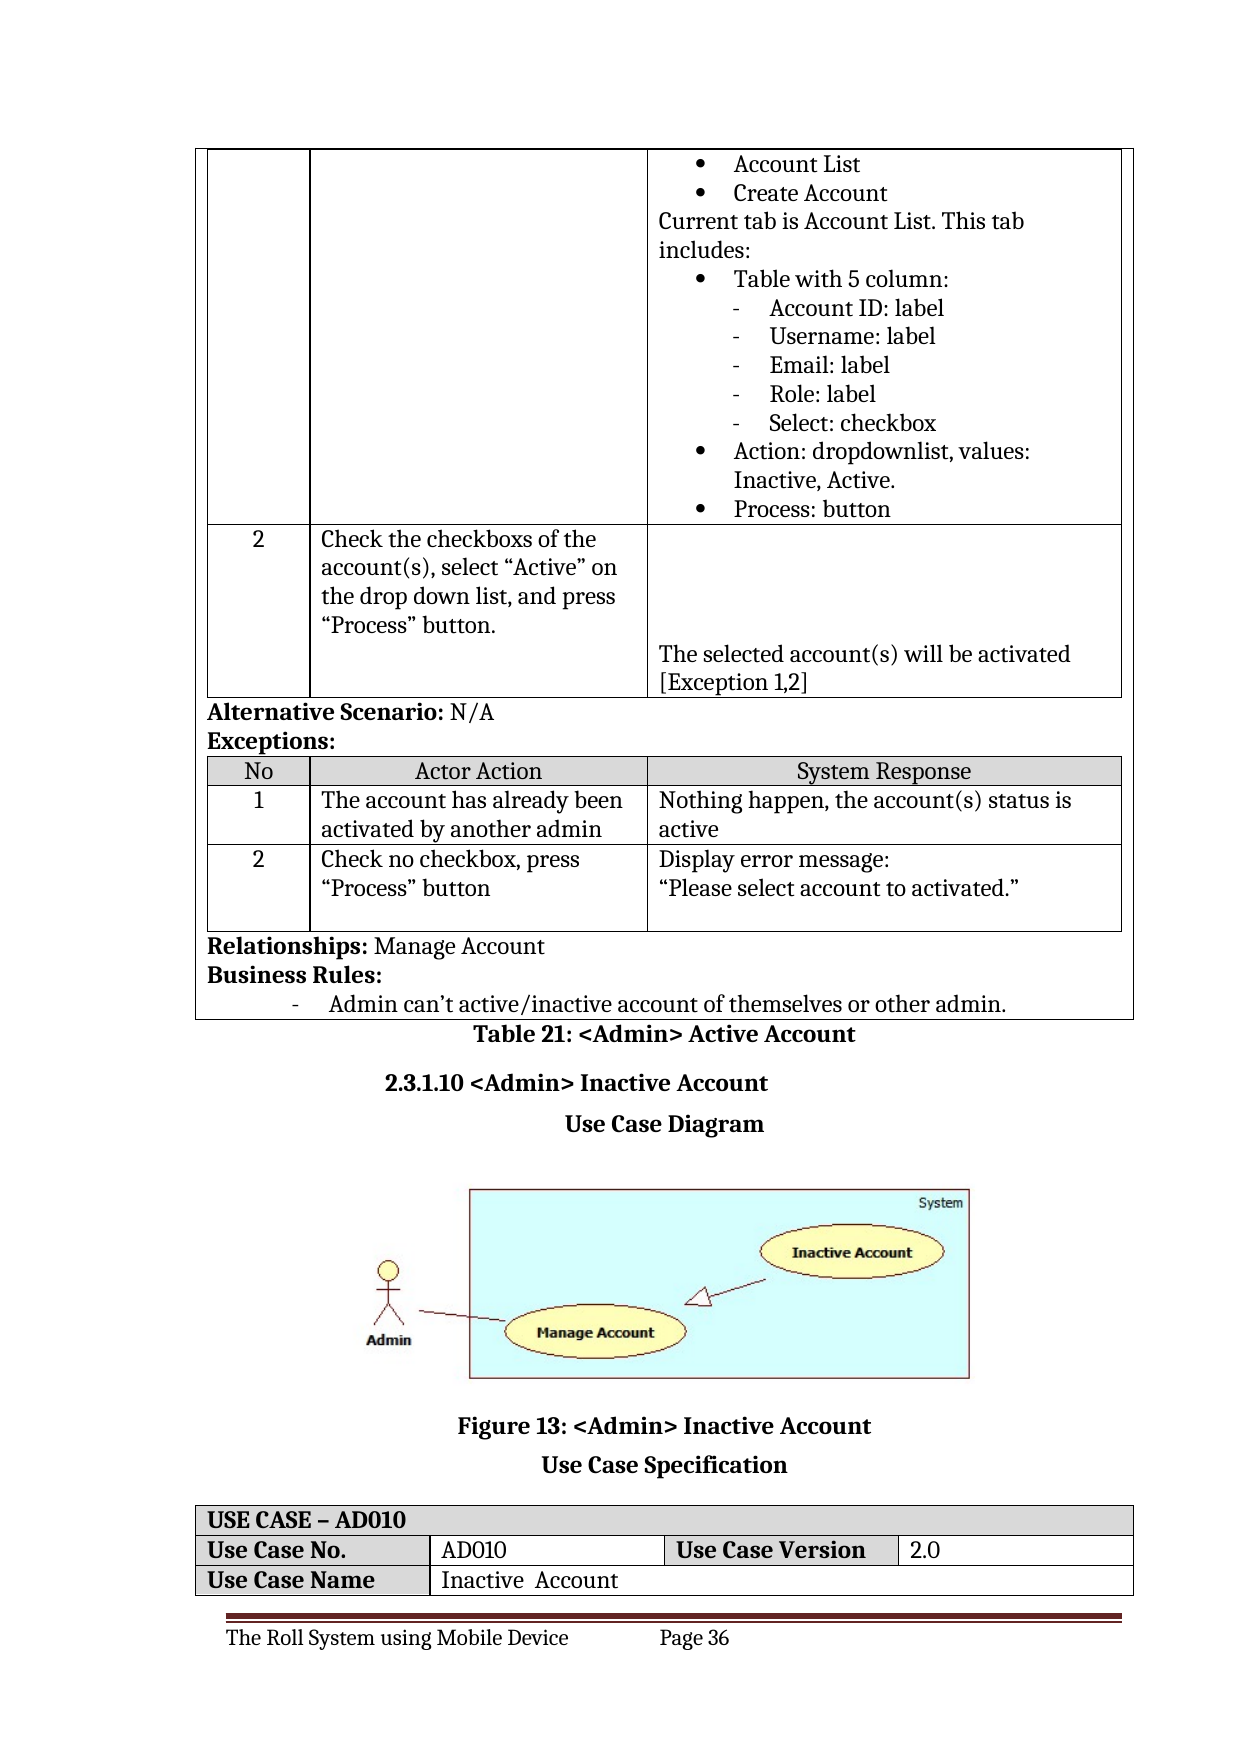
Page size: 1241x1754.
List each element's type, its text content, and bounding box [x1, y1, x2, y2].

table_cell Use Case Name [196, 1566, 429, 1594]
table_cell Inactive Account [431, 1566, 1133, 1594]
text Figure 13: <Admin> Inactive Account [207, 1412, 1122, 1441]
subtitle Use Case Specification [207, 1451, 1122, 1480]
table_header USE CASE – AD010 [196, 1506, 1133, 1535]
picture [334, 1164, 995, 1404]
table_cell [196, 149, 1133, 1018]
subtitle Use Case Diagram [207, 1110, 1122, 1139]
table_cell AD010 [431, 1536, 664, 1565]
subtitle <Admin> Inactive Account [385, 1069, 1122, 1098]
table_cell 2.0 [899, 1536, 1133, 1565]
table_cell Use Case No. [196, 1536, 429, 1565]
text Table 21: <Admin> Active Account [207, 1020, 1122, 1048]
table_cell Use Case Version [665, 1536, 898, 1565]
